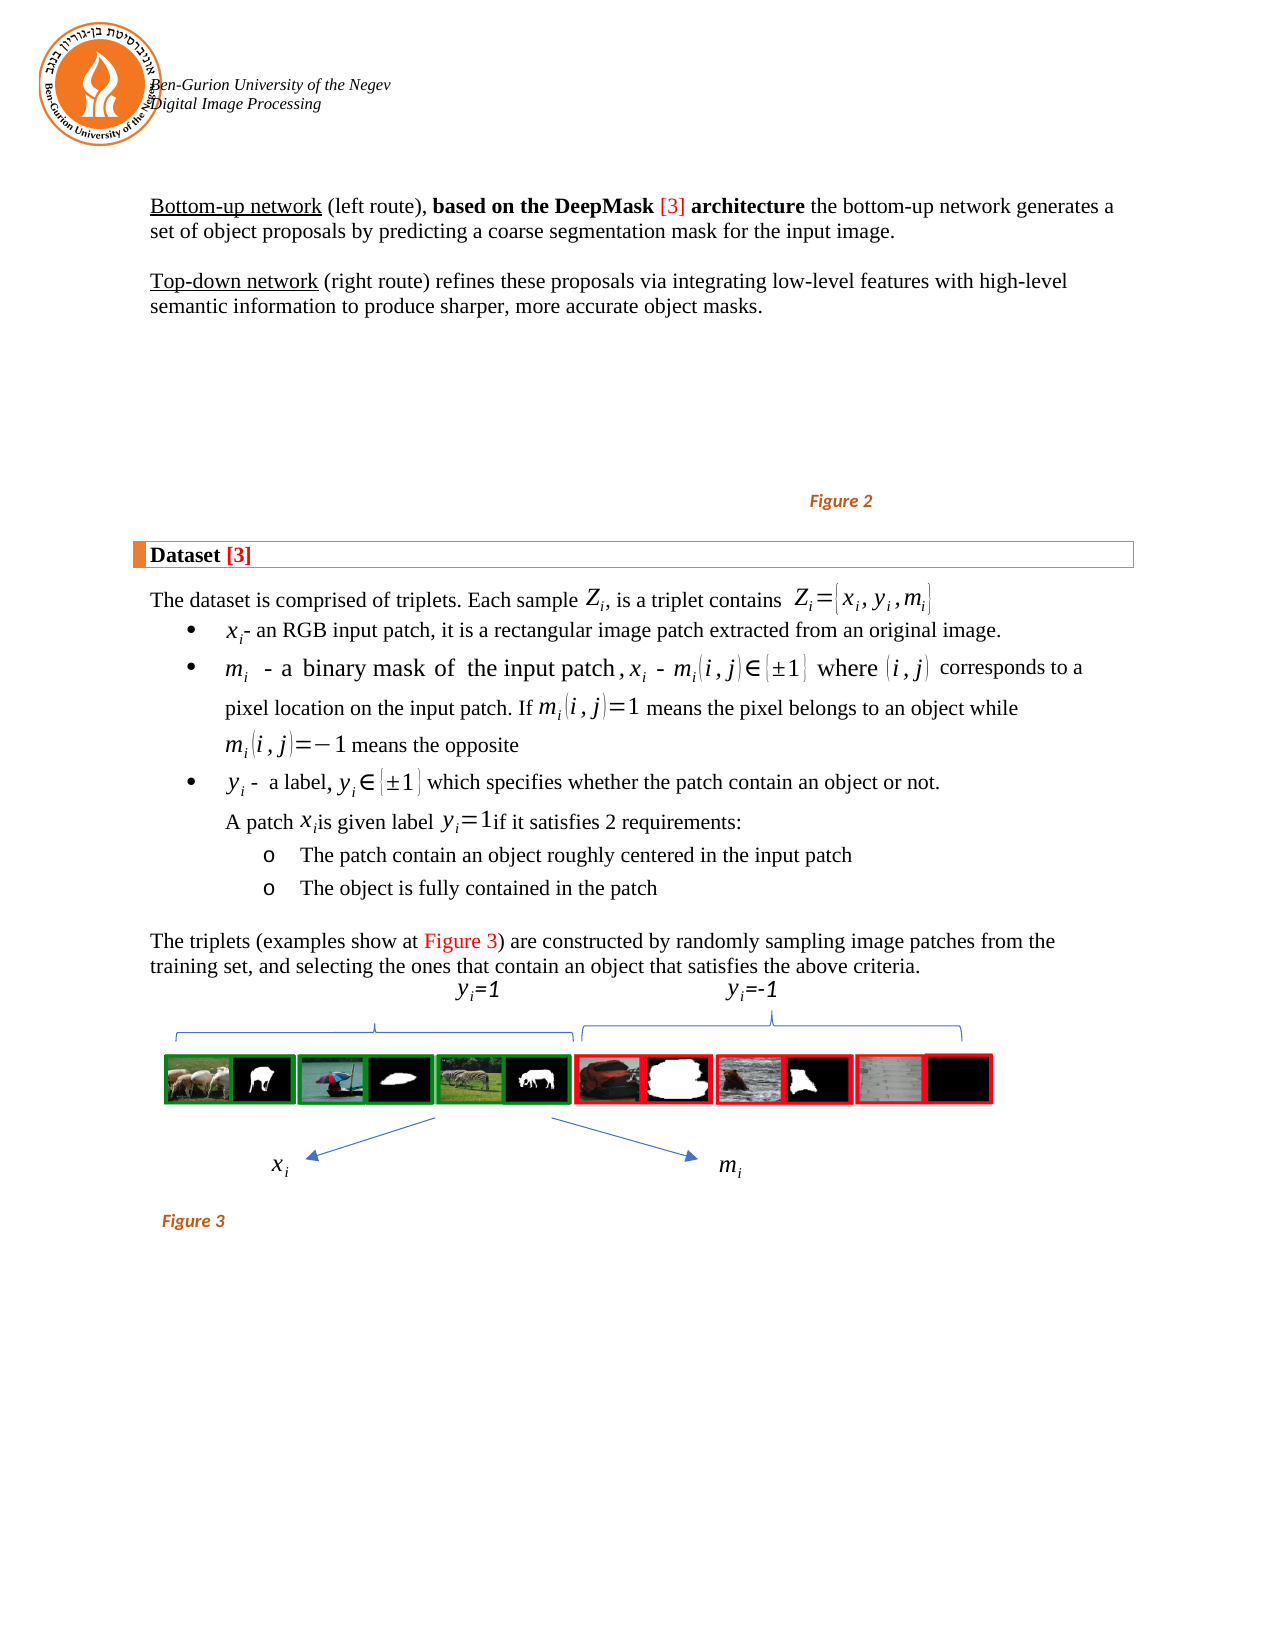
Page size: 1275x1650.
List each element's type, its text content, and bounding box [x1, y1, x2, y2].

text Top-down network (right route) refines these proposals via integrating low-level features with high-level semantic information to produce sharper, more accurate object masks. [150, 268, 1125, 319]
list A patch is given label if it satisfies 2 requirements: [225, 806, 1125, 837]
subtitle Dataset [3] [146, 542, 1133, 567]
picture [38, 22, 162, 146]
list - a label which specifies whether the patch contain an object or not. [187, 766, 1125, 801]
picture [162, 1052, 996, 1105]
text The dataset is comprised of triplets. Each sample , is a triplet contains [150, 582, 1125, 617]
list corresponds to a pixel location on the input patch. If means the pixel belongs to an object while means the opposite [187, 653, 1125, 761]
text Bottom-up network (left route), based on the DeepMask [3] architecture the bottom-up network generates a set of object proposals by predicting a coarse segmentation mask for the input image. [150, 193, 1125, 243]
list The object is fully contained in the patch [262, 874, 1125, 902]
text The triplets (examples show at Figure 3) are constructed by randomly sampling image patches from the training set, and selecting the ones that contain an object that satisfies the above criteria. [150, 928, 1125, 978]
list The patch contain an object roughly centered in the input patch [262, 842, 1125, 869]
list - an RGB input patch, it is a rectangular image patch extracted from an original image. [187, 617, 1125, 648]
